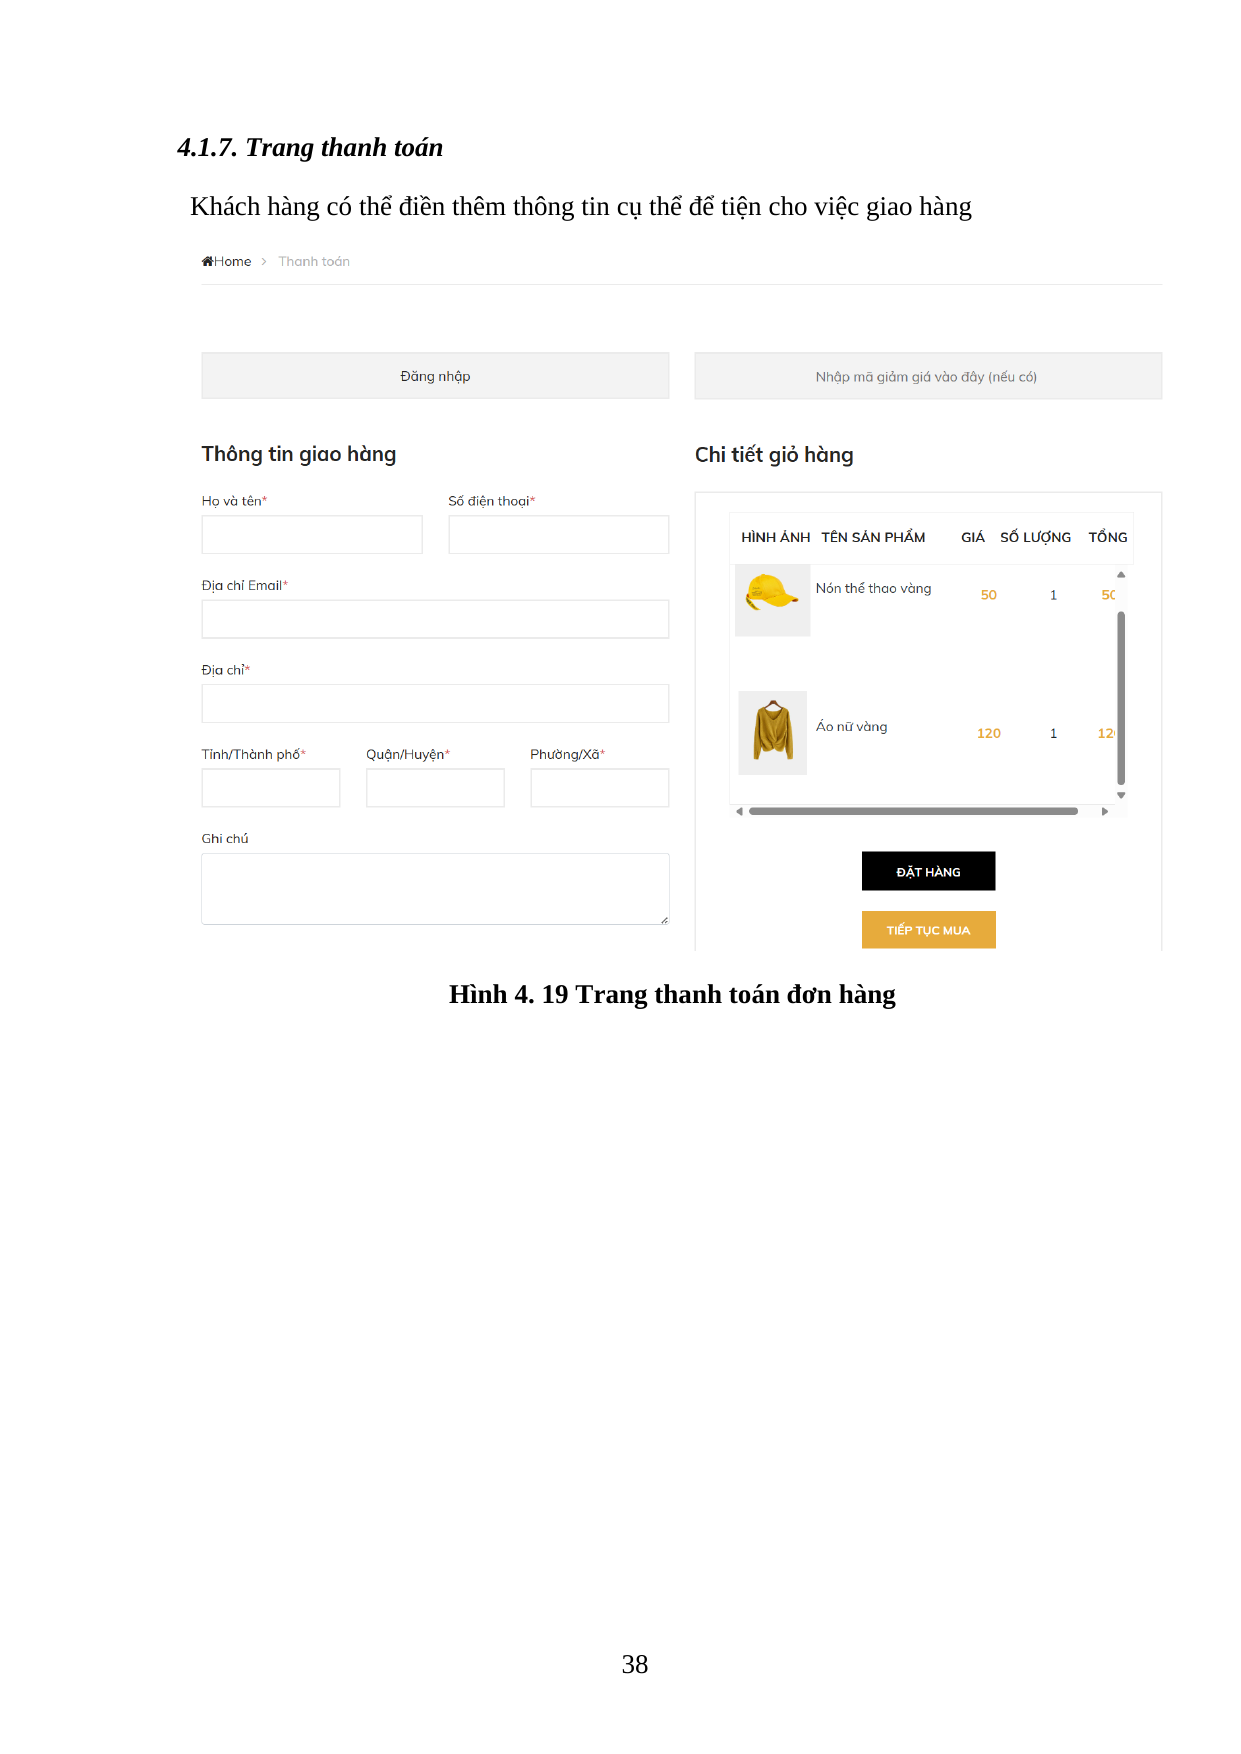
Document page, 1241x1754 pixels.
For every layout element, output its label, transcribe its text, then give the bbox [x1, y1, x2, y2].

picture [189, 248, 1165, 951]
text Khách hàng có thể điền thêm thông tin cụ thể để tiện cho việc giao hàng [148, 190, 1122, 221]
subtitle Trang thanh toán [177, 131, 1122, 162]
text Hình 4. 19 Trang thanh toán đơn hàng [148, 978, 1122, 1009]
